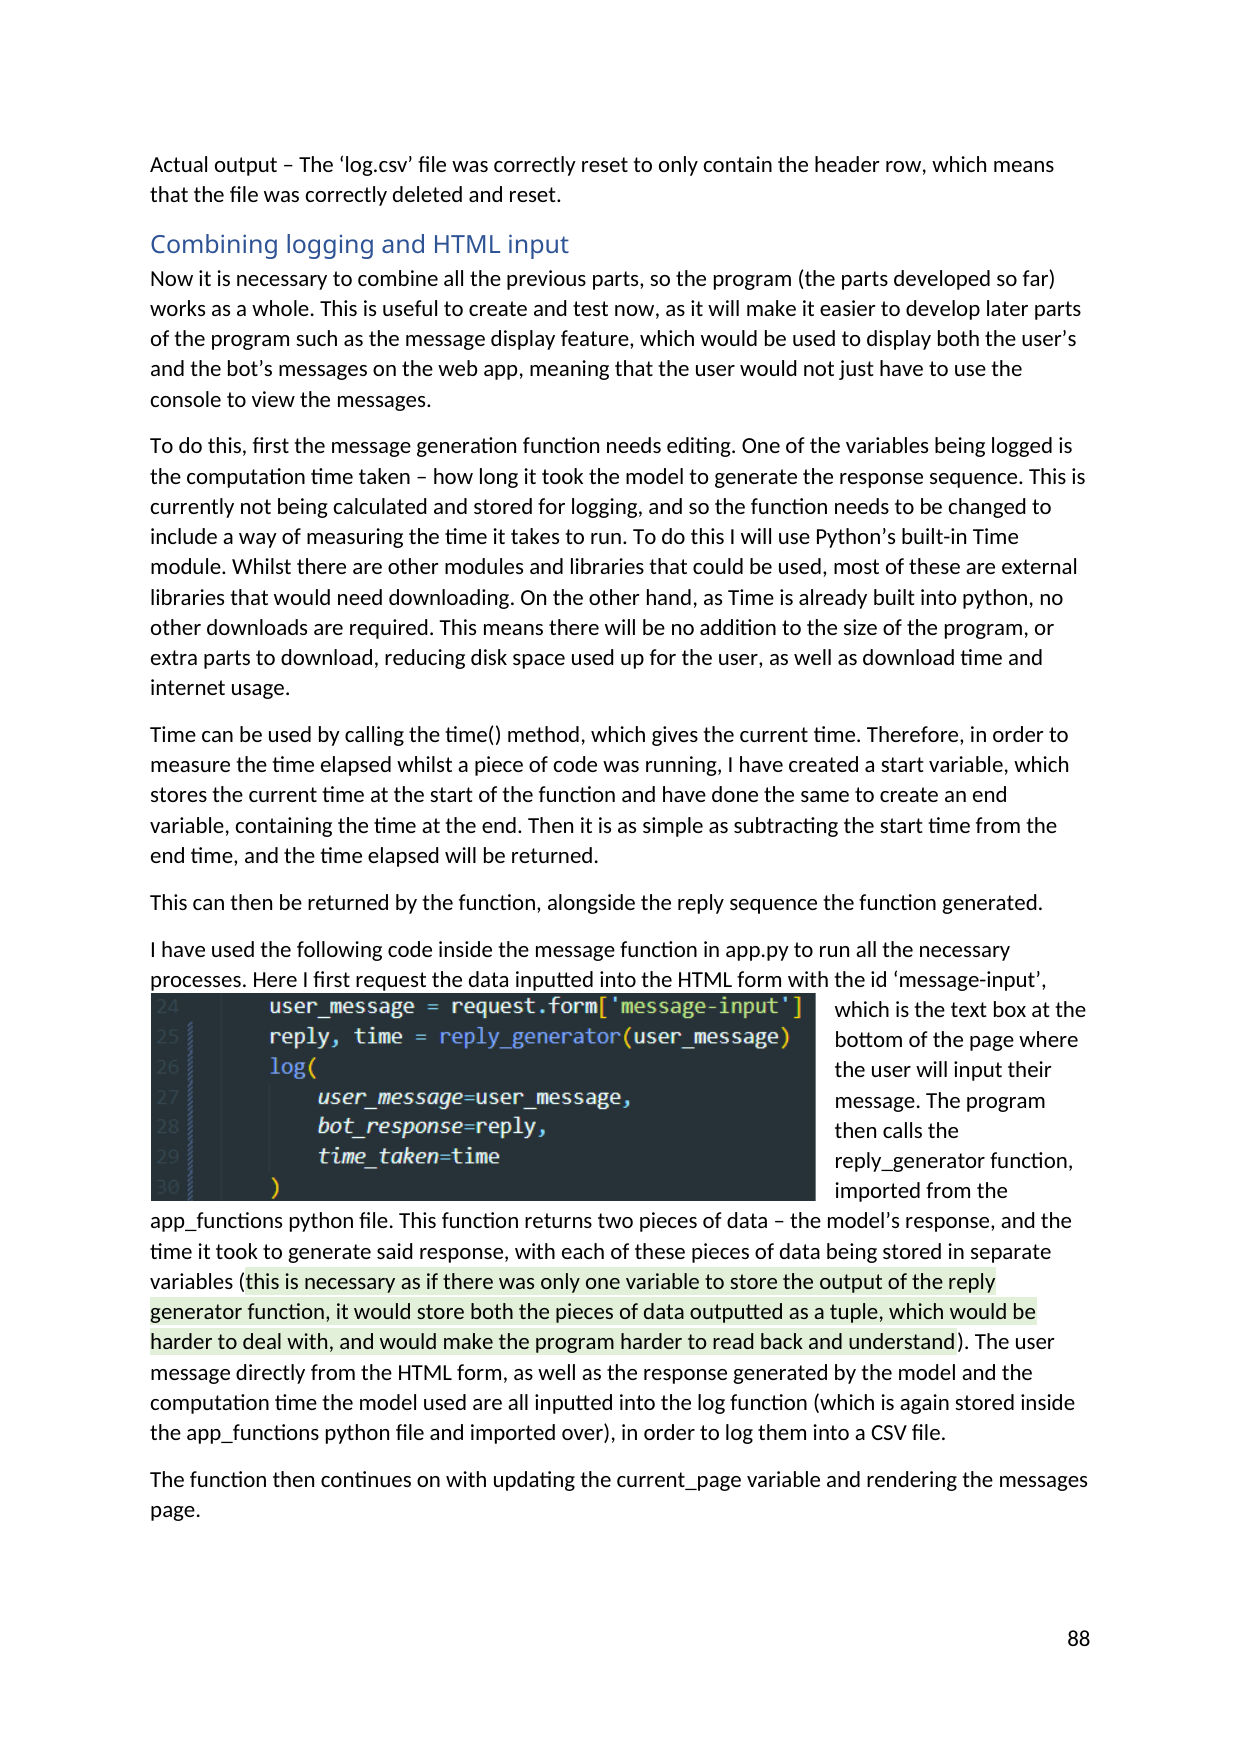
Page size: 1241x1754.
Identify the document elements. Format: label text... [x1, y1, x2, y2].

text To do this, first the message generation function needs editing. One of the variables being logged is the computation time taken – how long it took the model to generate the response sequence. This is currently not being calculated and stored for logging, and so the function needs to be changed to include a way of measuring the time it takes to run. To do this I will use Python’s built-in Time module. Whilst there are other modules and libraries that could be used, most of these are external libraries that would need downloading. On the other hand, as Time is already built into python, no other downloads are required. This means there will be no addition to the size of the program, or extra parts to download, reducing disk space used up for the user, as well as download time and internet usage. [150, 432, 1090, 701]
text This can then be returned by the function, alongside the reply sequence the function generated. [150, 888, 1090, 916]
picture [150, 993, 815, 1199]
text The function then continues on with updating the current_page variable and rendering the messages page. [150, 1465, 1090, 1523]
text Actual output – The ‘log.csv’ file was correctly reset to only contain the header row, which means that the file was correctly deleted and reset. [150, 150, 1090, 208]
subtitle Combining logging and HTML input [150, 227, 1090, 261]
text Now it is necessary to combine all the previous parts, so the program (the parts developed so far) works as a whole. This is useful to create and test now, as it will make it easier to develop later parts of the program such as the message display feature, which would be used to display both the user’s and the bot’s messages on the web app, meaning that the user would not just have to use the console to view the messages. [150, 264, 1090, 413]
text Time can be used by calling the time() method, which gives the current time. Therefore, in order to measure the time elapsed whilst a piece of code was running, I have created a start variable, which stores the current time at the start of the function and have done the same to create an end variable, containing the time at the end. Then it is as simple as subtracting the start time from the end time, and the time elapsed will be returned. [150, 720, 1090, 869]
